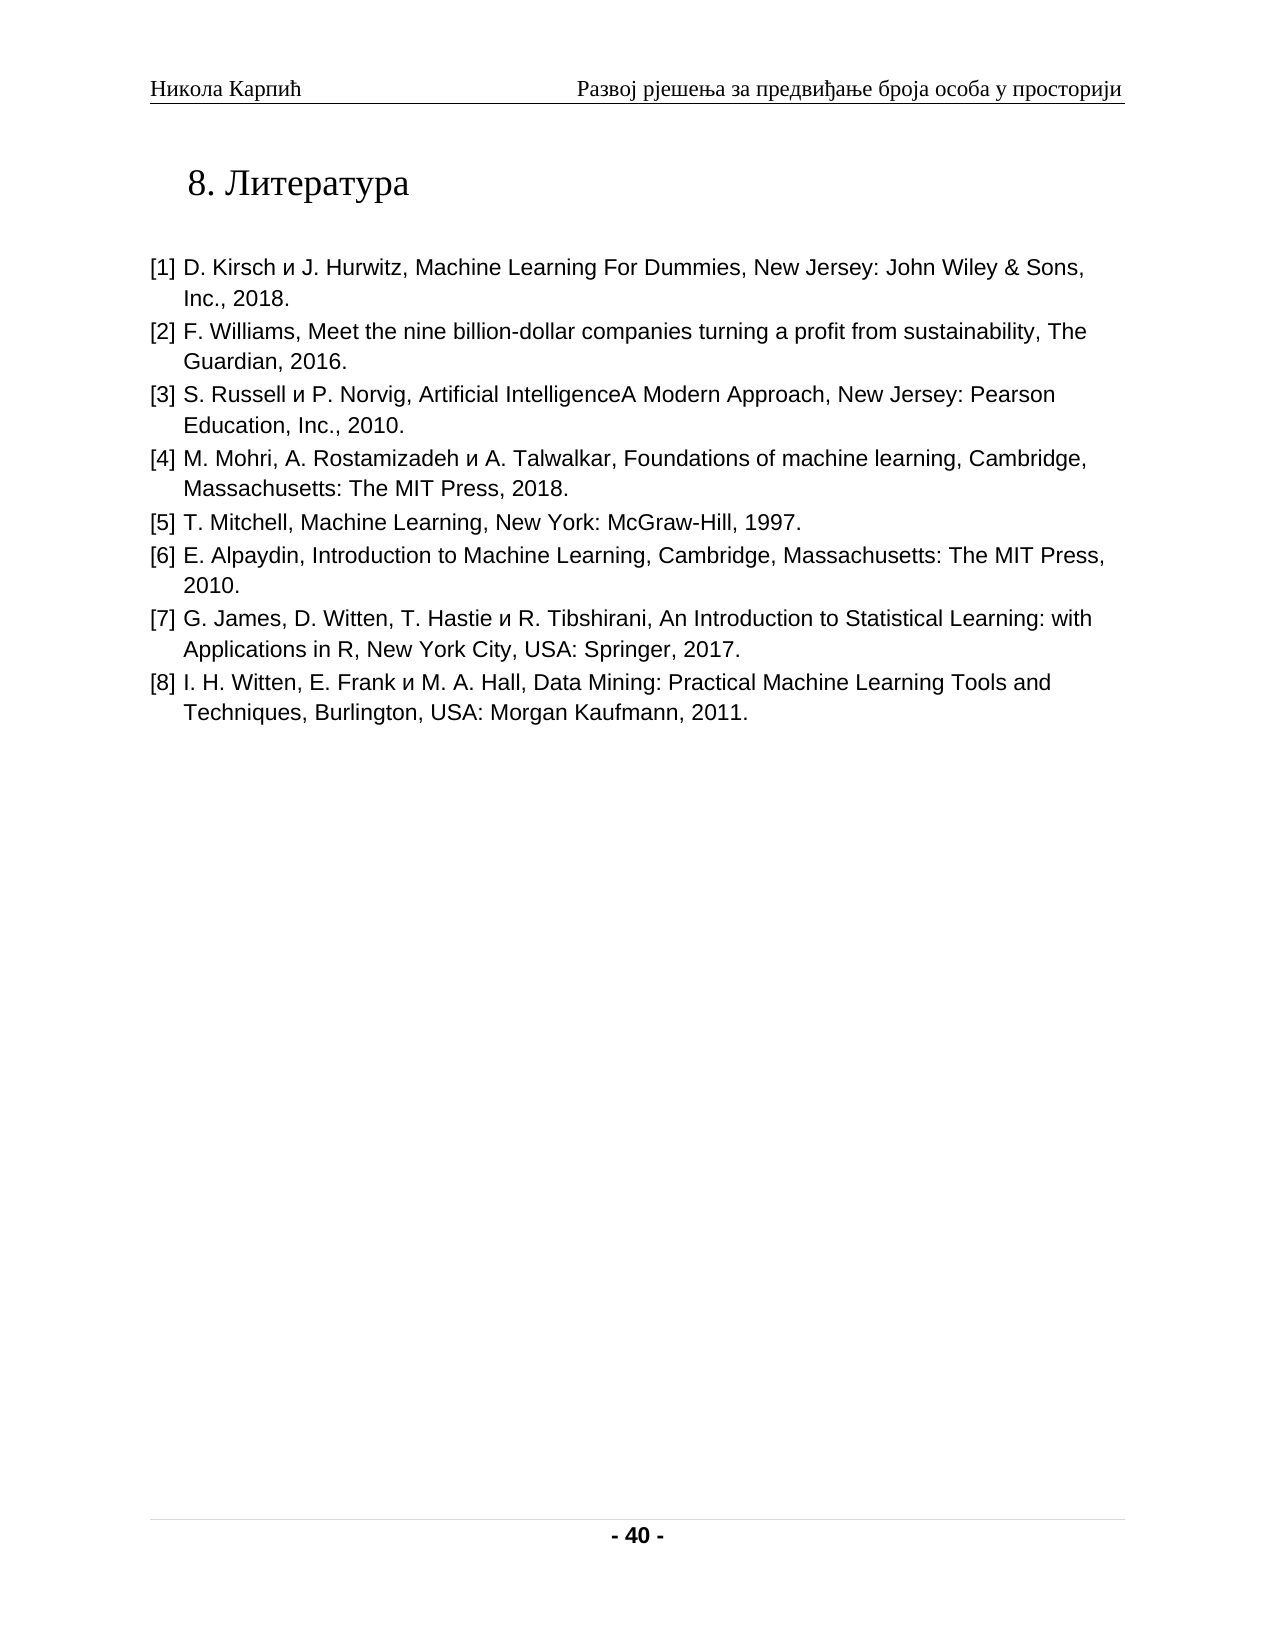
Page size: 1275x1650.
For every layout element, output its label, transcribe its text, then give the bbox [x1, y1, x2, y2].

subtitle Литература [187, 160, 1125, 203]
